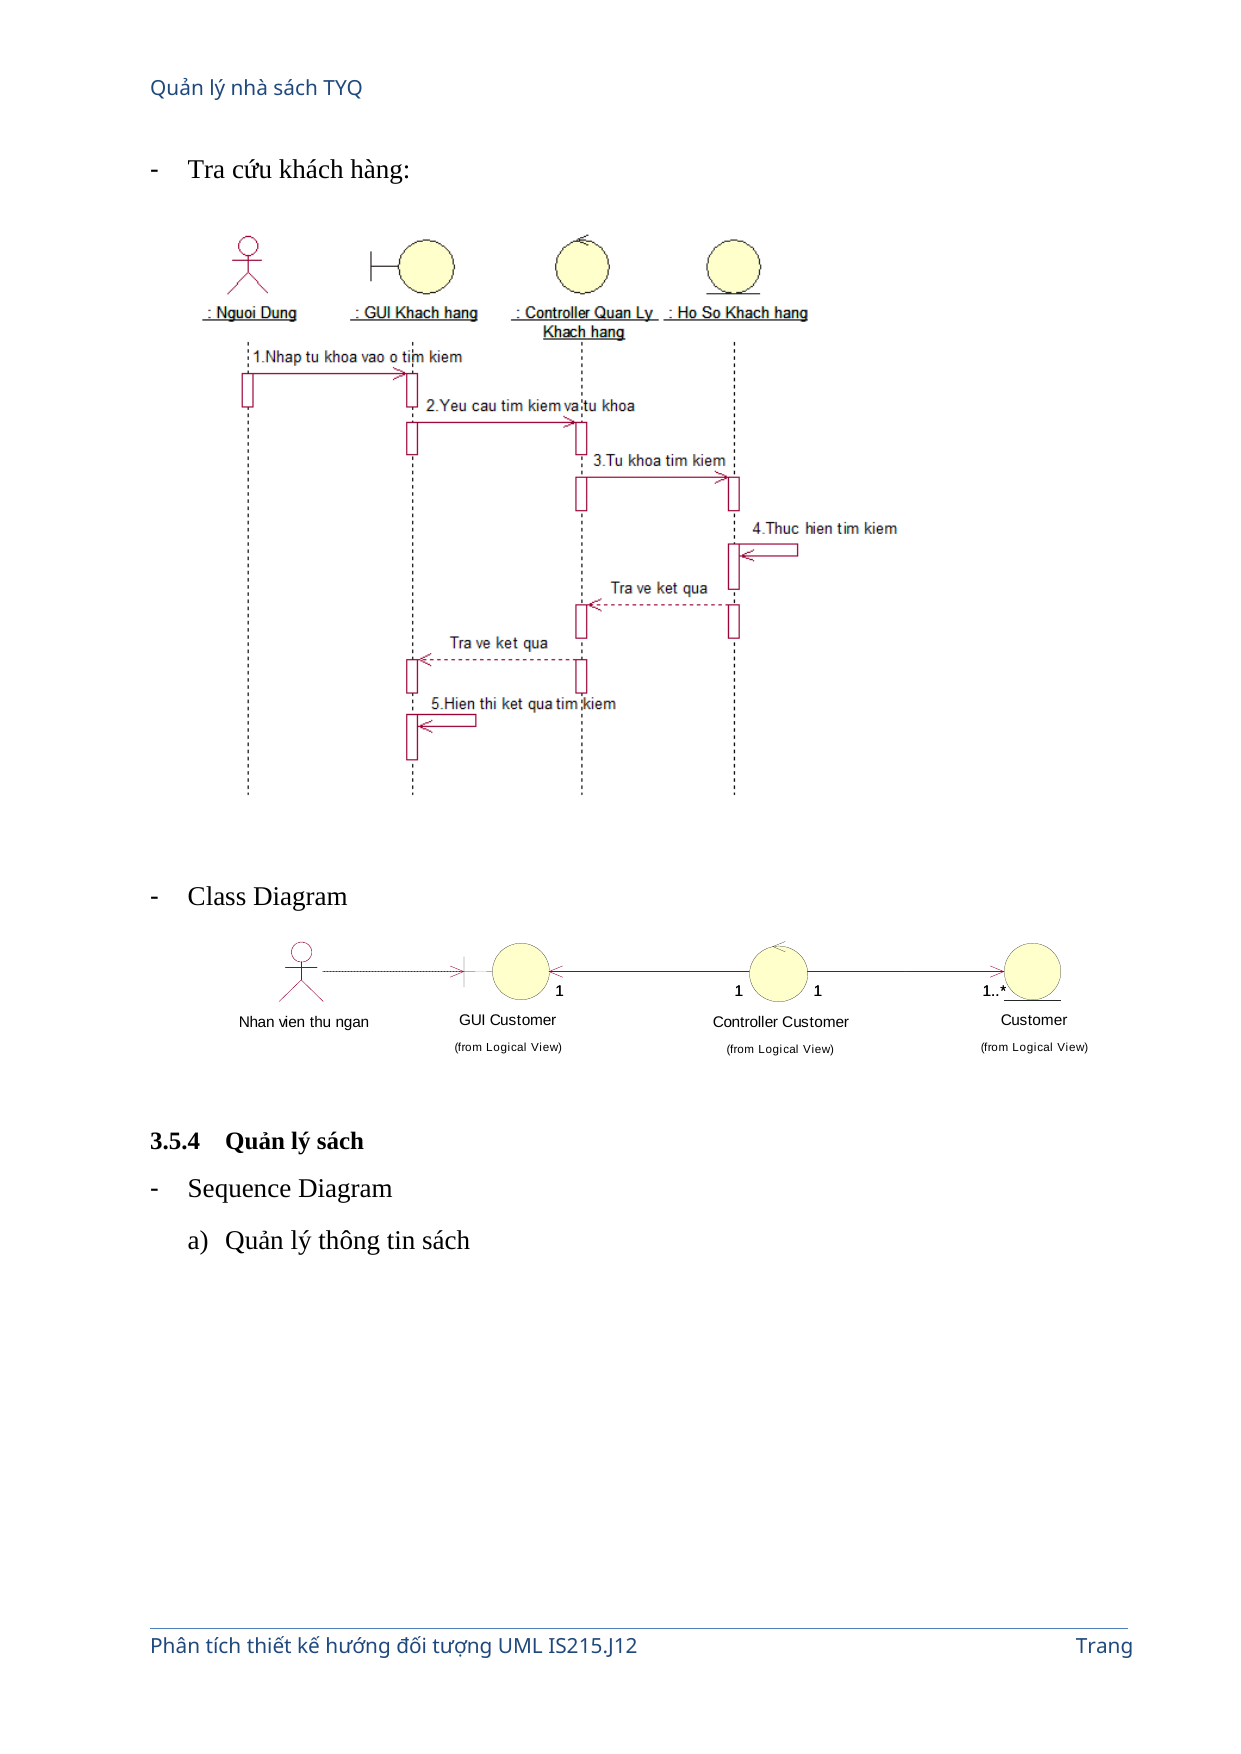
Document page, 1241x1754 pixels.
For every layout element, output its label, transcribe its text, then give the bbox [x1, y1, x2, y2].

subtitle Quản lý sách [150, 1126, 1128, 1154]
list Class Diagram [150, 877, 1128, 913]
list Tra cứu khách hàng: [150, 150, 1128, 187]
picture [150, 205, 1125, 863]
list Quản lý thông tin sách [187, 1224, 1128, 1255]
list Sequence Diagram [150, 1169, 1128, 1206]
